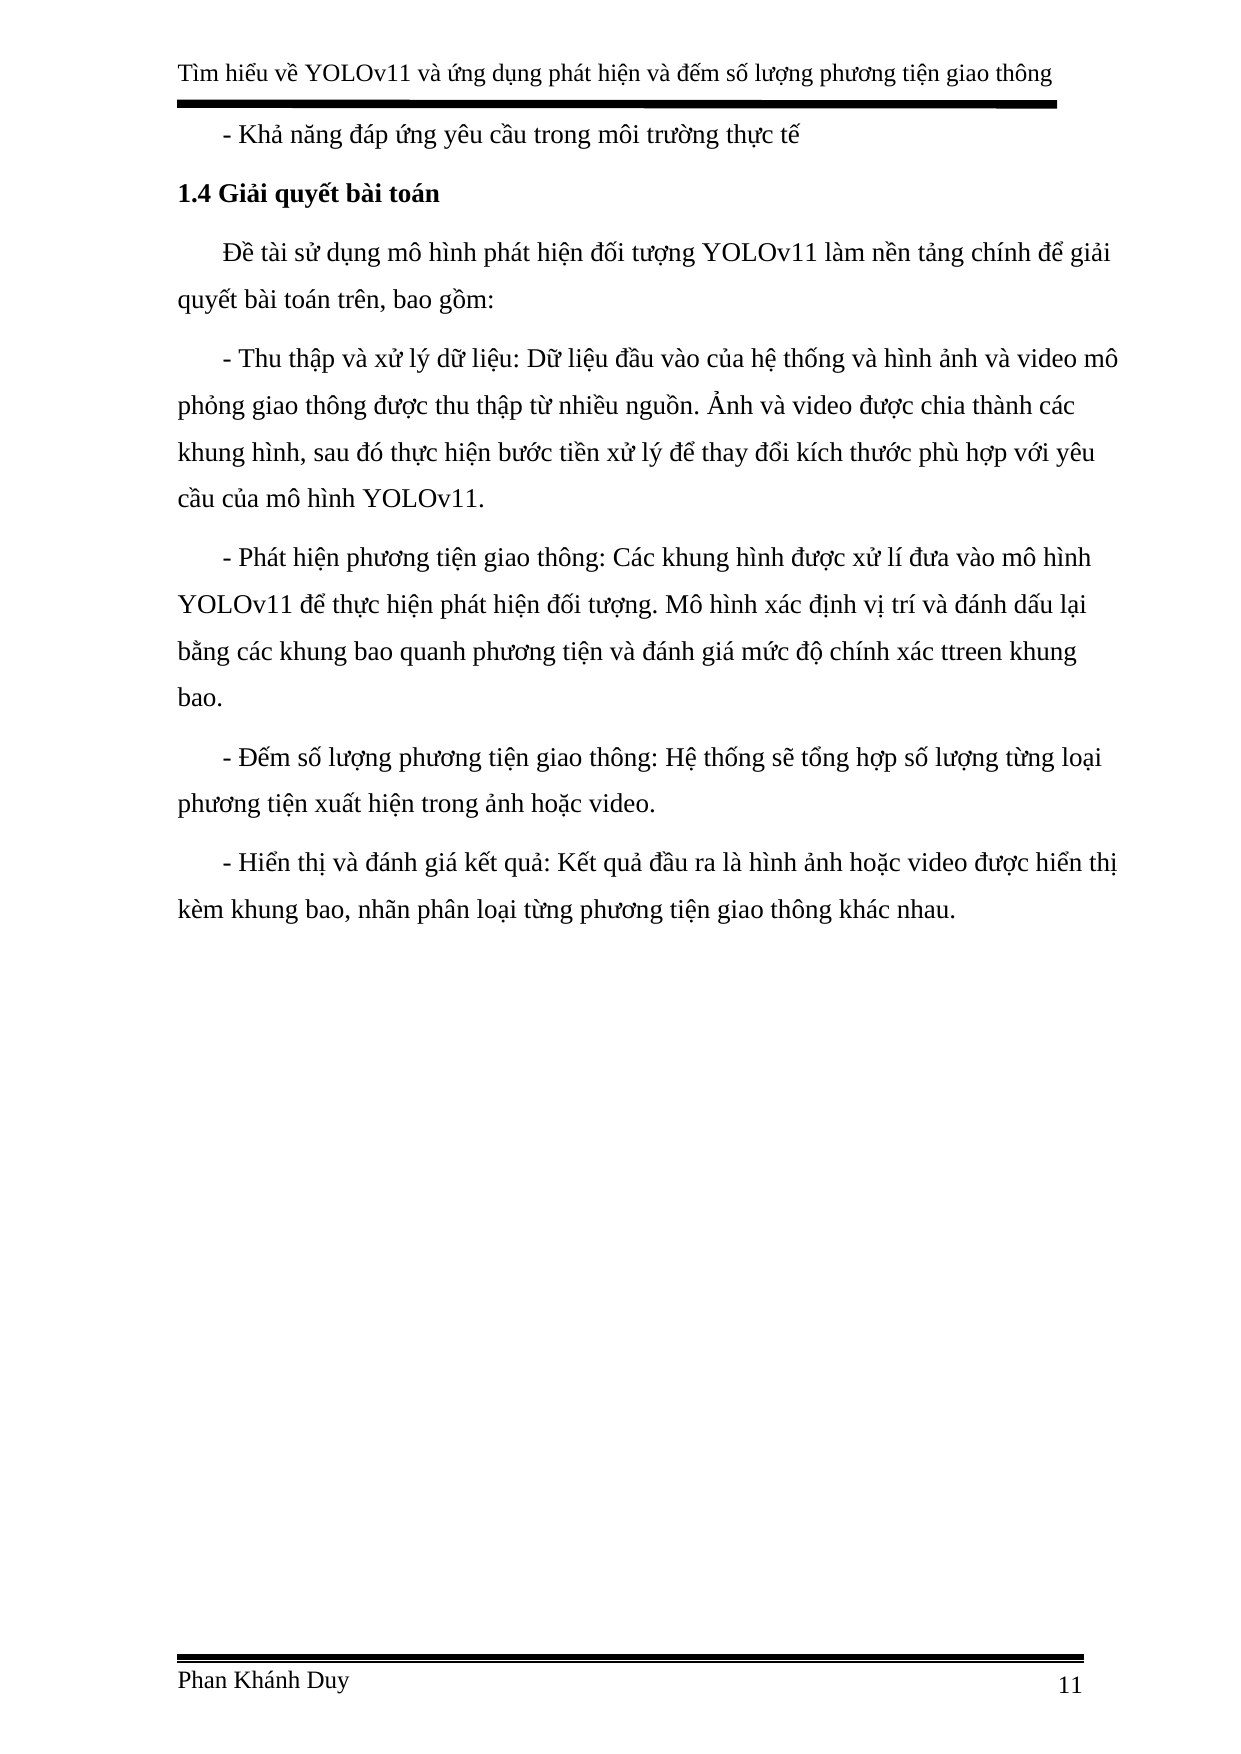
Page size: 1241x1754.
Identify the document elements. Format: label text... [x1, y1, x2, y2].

text - Đếm số lượng phương tiện giao thông: Hệ thống sẽ tổng hợp số lượng từng loại phương tiện xuất hiện trong ảnh hoặc video. [177, 741, 1122, 818]
text Đề tài sử dụng mô hình phát hiện đối tượng YOLOv11 làm nền tảng chính để giải quyết bài toán trên, bao gồm: [177, 236, 1122, 314]
text - Thu thập và xử lý dữ liệu: Dữ liệu đầu vào của hệ thống và hình ảnh và video mô phỏng giao thông được thu thập từ nhiều nguồn. Ảnh và video được chia thành các khung hình, sau đó thực hiện bước tiền xử lý để thay đổi kích thước phù hợp với yêu cầu của mô hình YOLOv11. [177, 342, 1122, 513]
text - Phát hiện phương tiện giao thông: Các khung hình được xử lí đưa vào mô hình YOLOv11 để thực hiện phát hiện đối tượng. Mô hình xác định vị trí và đánh dấu lại bằng các khung bao quanh phương tiện và đánh giá mức độ chính xác ttreen khung bao. [177, 541, 1122, 713]
text - Hiển thị và đánh giá kết quả: Kết quả đầu ra là hình ảnh hoặc video được hiển thị kèm khung bao, nhãn phân loại từng phương tiện giao thông khác nhau. [177, 846, 1122, 924]
text - Khả năng đáp ứng yêu cầu trong môi trường thực tế [177, 118, 1122, 149]
subtitle Giải quyết bài toán [177, 177, 1122, 208]
